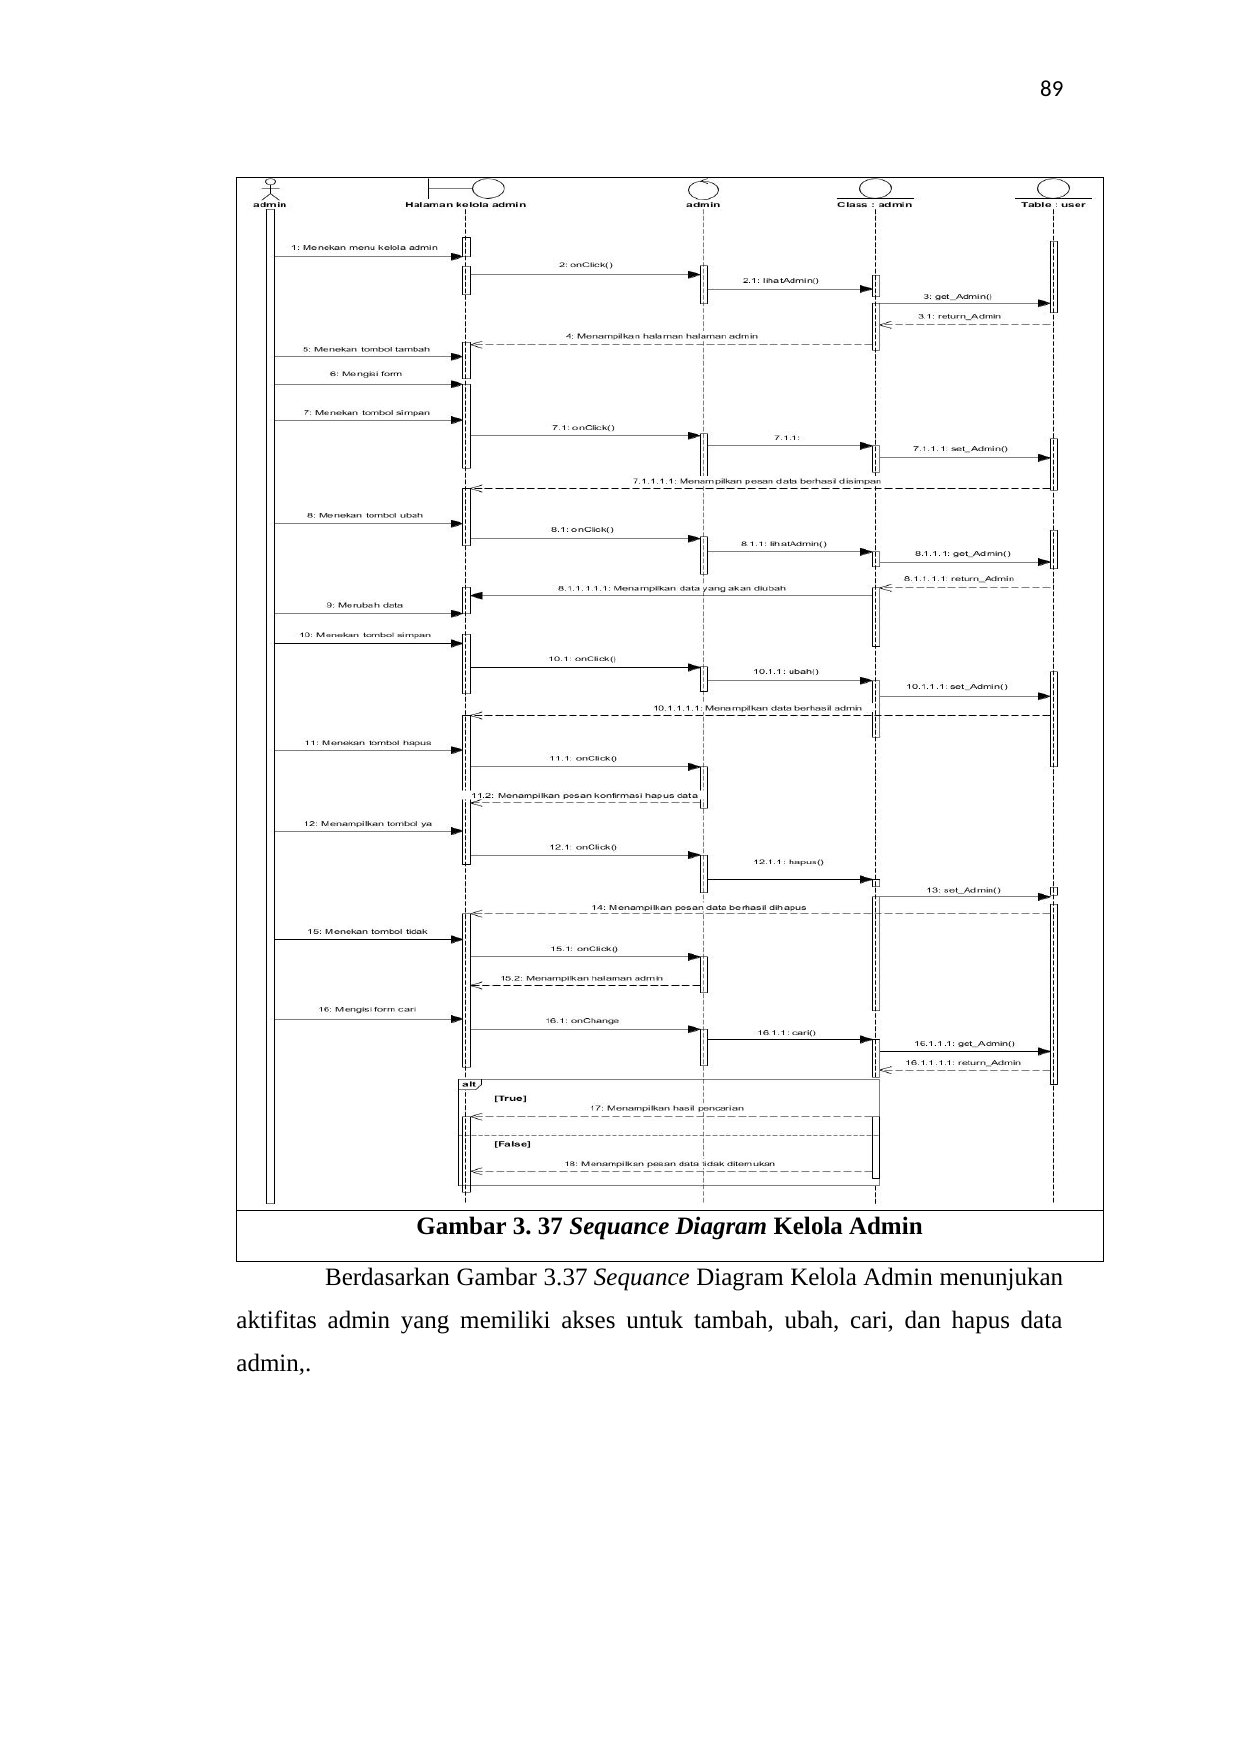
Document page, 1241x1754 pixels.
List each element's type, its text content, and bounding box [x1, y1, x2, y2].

table_header [237, 178, 1103, 1210]
table_cell Gambar 3. 37 Sequance Diagram Kelola Admin [237, 1211, 1103, 1261]
text Berdasarkan Gambar 3.37 Sequance Diagram Kelola Admin menunjukan aktifitas admin yang memiliki akses untuk tambah, ubah, cari, dan hapus data admin,. [236, 1262, 1063, 1377]
